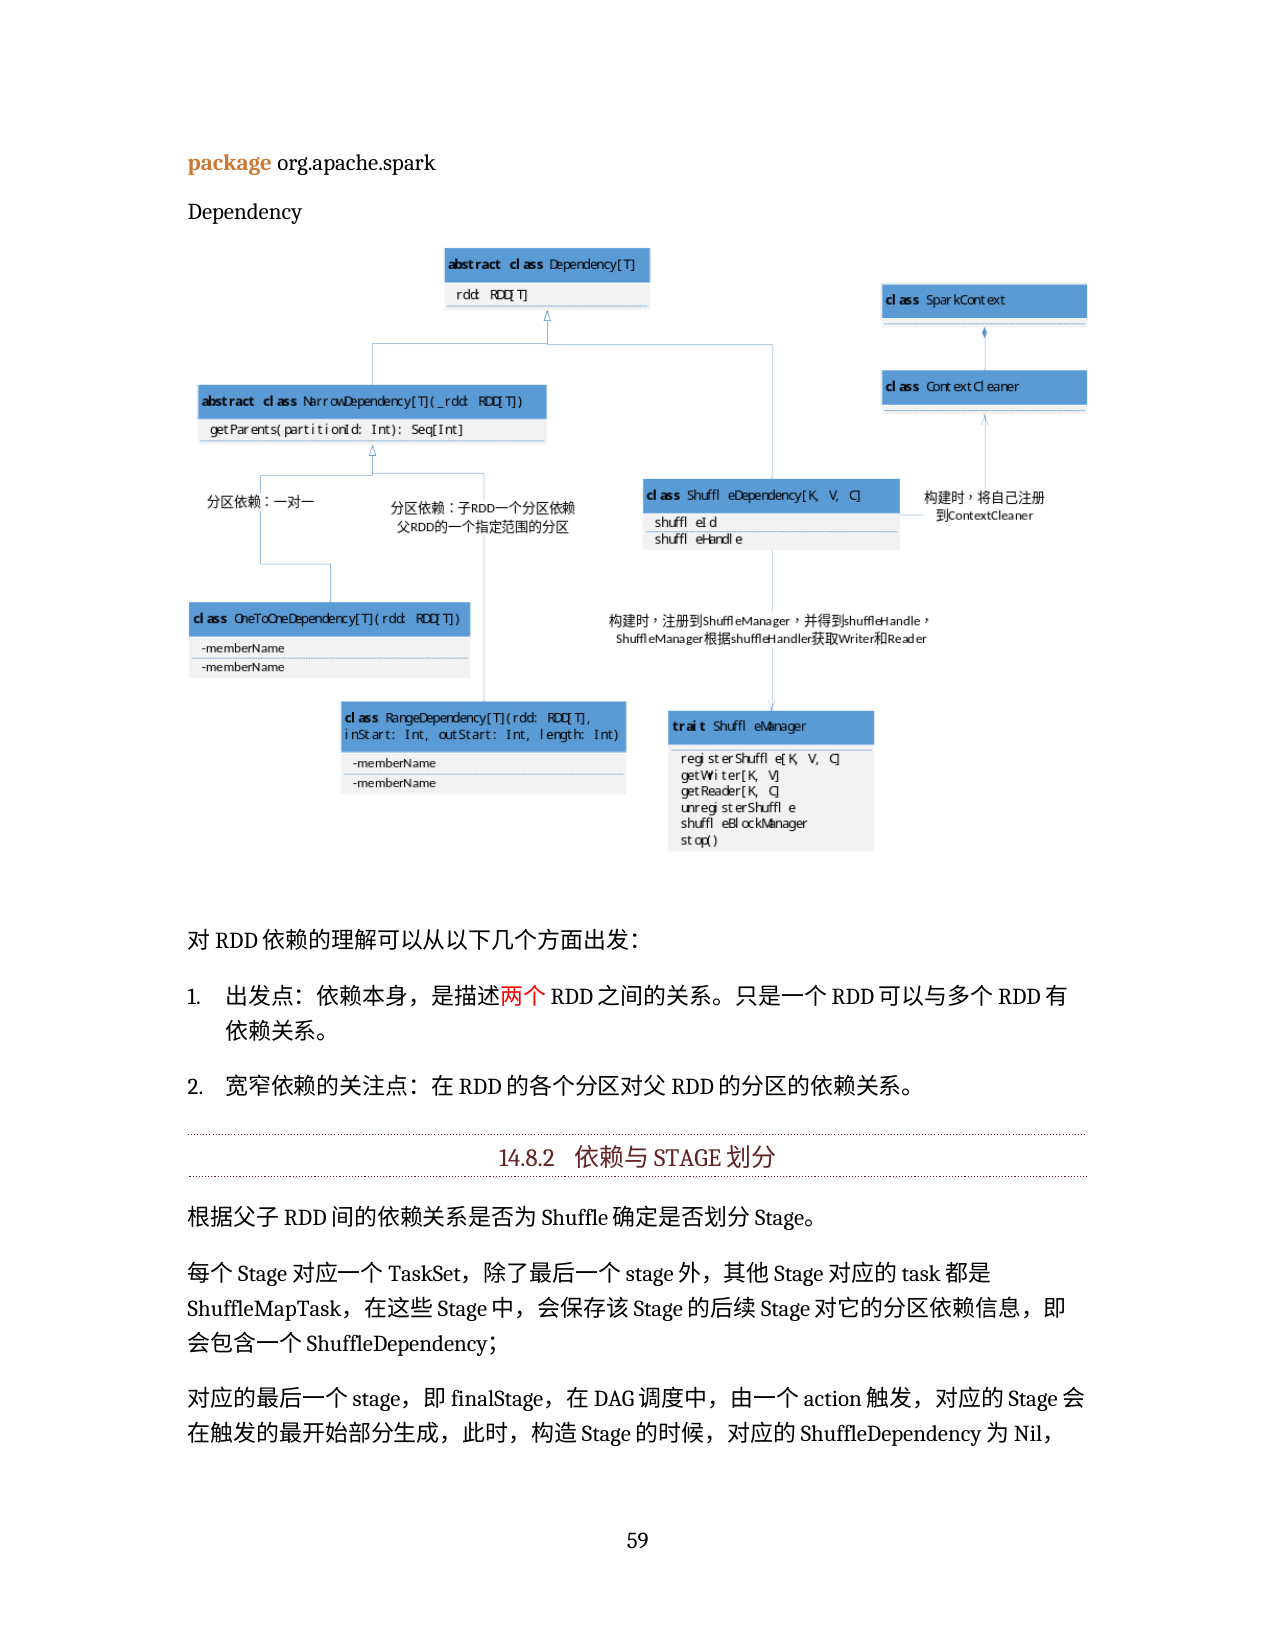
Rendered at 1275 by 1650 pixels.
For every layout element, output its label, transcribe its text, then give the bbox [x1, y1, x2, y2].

text package org.apache.spark [187, 150, 1087, 176]
text 每个Stage对应一个TaskSet，除了最后一个stage外，其他Stage对应的task都是ShuffleMapTask，在这些Stage中，会保存该Stage的后续Stage对它的分区依赖信息，即会包含一个ShuffleDependency； [187, 1255, 1087, 1358]
text 根据父子RDD间的依赖关系是否为Shuffle确定是否划分Stage。 [187, 1199, 1087, 1232]
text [187, 1380, 1087, 1448]
text 对RDD依赖的理解可以从以下几个方面出发： [187, 922, 1087, 955]
text Dependency [187, 198, 1087, 225]
list 宽窄依赖的关注点：在RDD的各个分区对父RDD的分区的依赖关系。 [187, 1068, 1087, 1101]
list 出发点：依赖本身，是描述两个RDD之间的关系。只是一个RDD可以与多个RDD有依赖关系。 [187, 978, 1087, 1046]
subtitle 依赖与Stage划分 [187, 1134, 1087, 1177]
